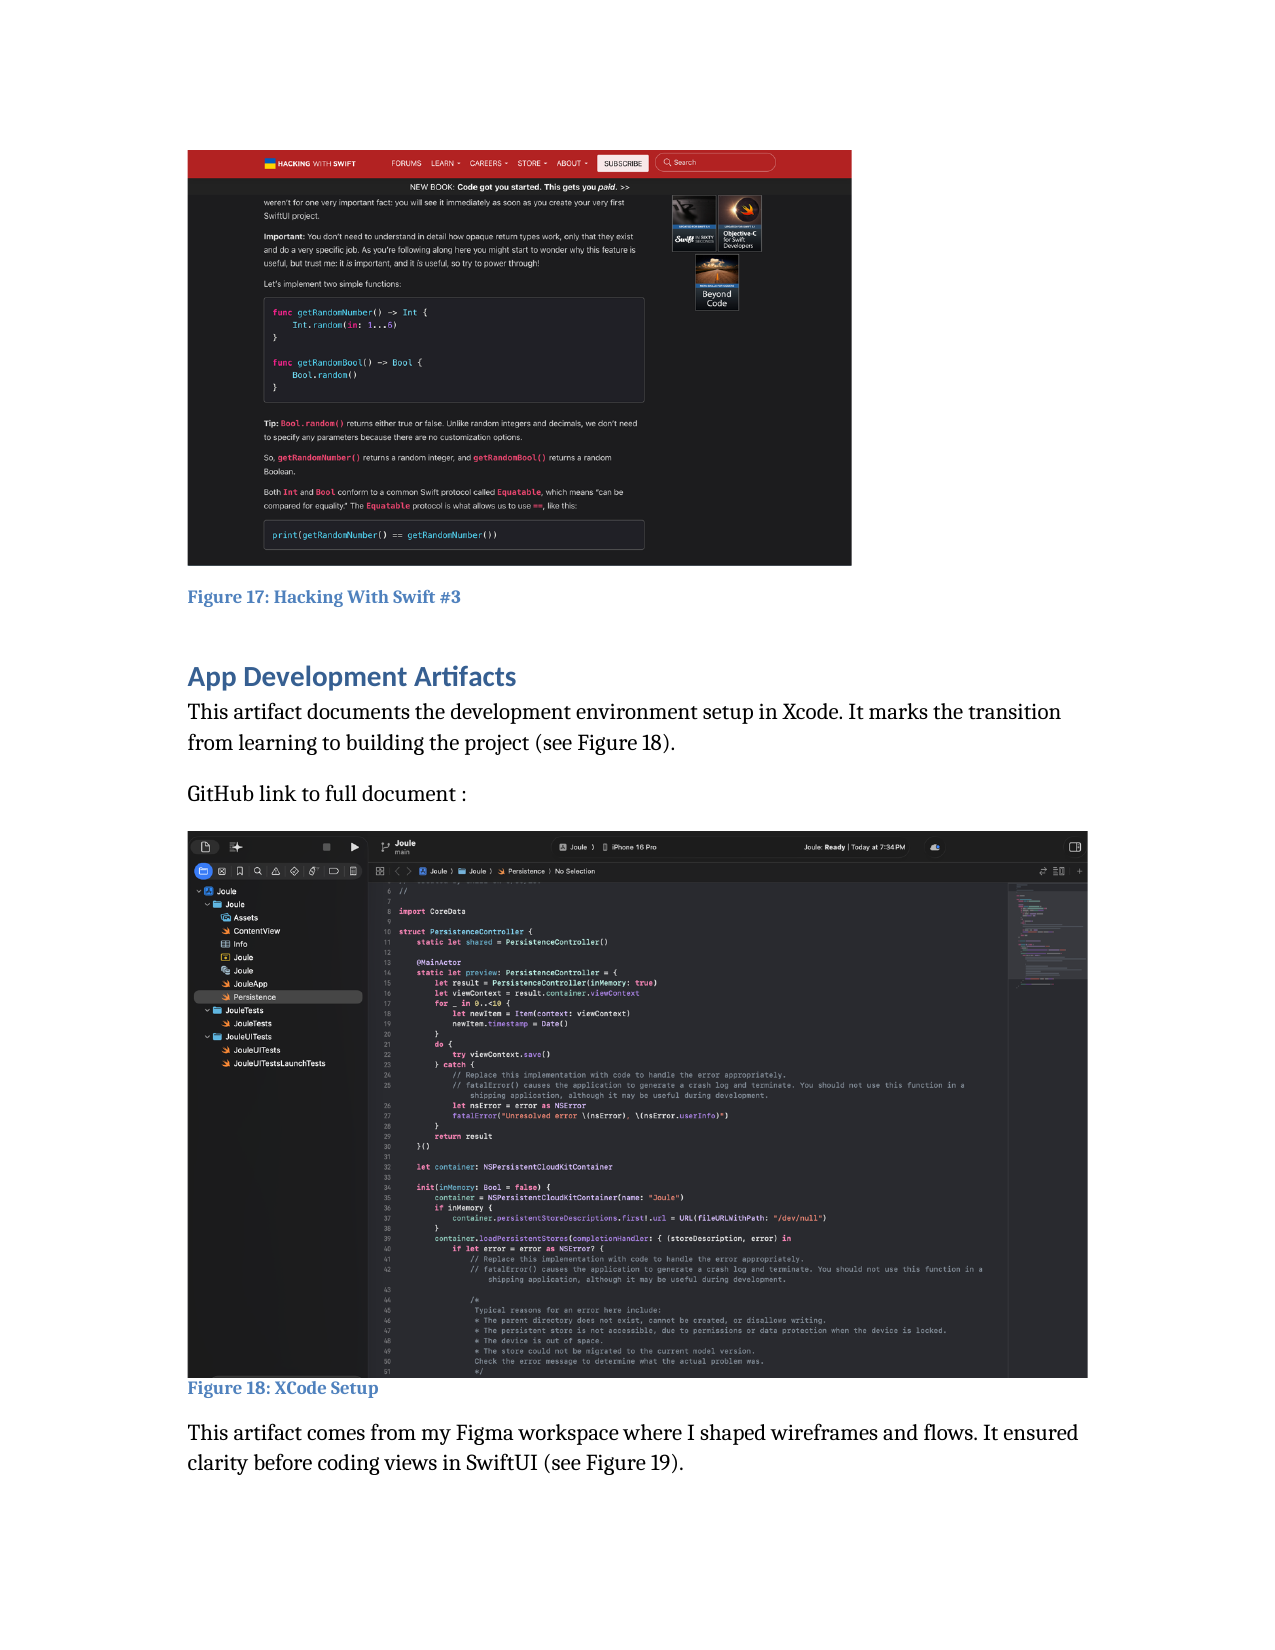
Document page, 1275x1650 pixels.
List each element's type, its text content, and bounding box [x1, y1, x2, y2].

text Figure 18: XCode Setup [187, 1378, 1087, 1399]
subtitle App Development Artifacts [187, 658, 1087, 694]
text Figure 17: Hacking With Swift #3 [187, 587, 1087, 608]
text This artifact comes from my Figma workspace where I shaped wireframes and flows. It ensured clarity before coding views in SwiftUI (see Figure 19). [187, 1419, 1087, 1476]
text This artifact documents the development environment setup in Xcode. It marks the transition from learning to building the project (see Figure 18). [187, 699, 1087, 756]
text GitHub link to full document : [187, 780, 1087, 807]
picture [187, 831, 1088, 1378]
picture [187, 150, 852, 566]
